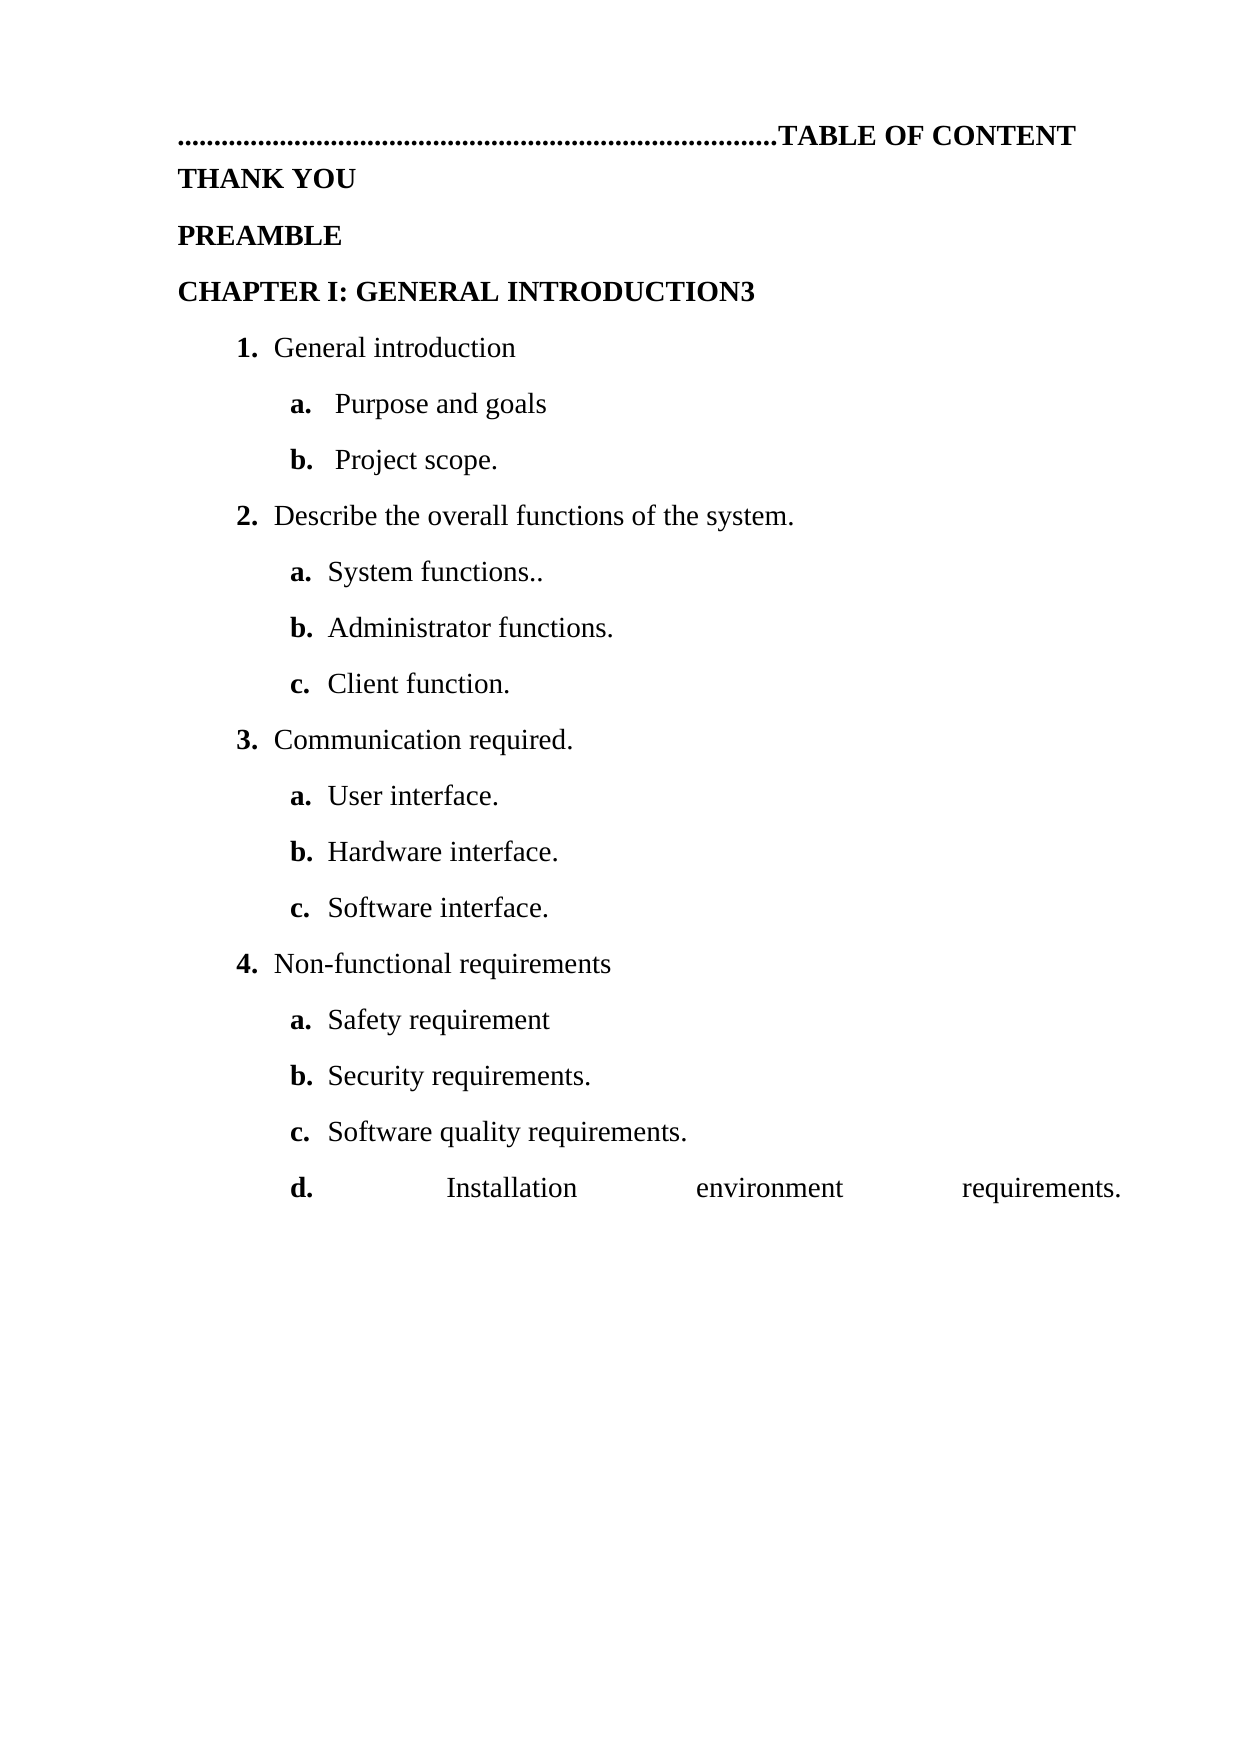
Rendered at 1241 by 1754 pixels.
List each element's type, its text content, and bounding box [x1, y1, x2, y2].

list Communication required. 6 [236, 722, 1122, 756]
list Non-functional requirements 7 [236, 946, 1122, 980]
list Software interface. 6 [290, 890, 1122, 924]
list Safety requirement 7 [290, 1002, 1122, 1036]
list System functions.. 5 [290, 554, 1122, 587]
list General introduction 4 [236, 330, 1122, 363]
text TABLE OF CONTENT THANK YOU 1 [177, 118, 1122, 195]
list Security requirements. 7 [290, 1058, 1122, 1092]
list Software quality requirements. 7 [290, 1114, 1122, 1148]
text PREAMBLE 2 [177, 218, 1122, 251]
list Purpose and goals 4 [290, 386, 1122, 419]
list User interface. 6 [290, 778, 1122, 812]
list Administrator functions. 5 [290, 610, 1122, 643]
list Installation environment requirements. 7 [290, 1170, 1122, 1247]
list Client function. 5 [290, 666, 1122, 699]
text CHAPTER I: GENERAL INTRODUCTION 3 [177, 274, 1122, 307]
list Hardware interface. 6 [290, 834, 1122, 868]
list Describe the overall functions of the system. 5 [236, 498, 1122, 531]
list Project scope. 4 [290, 442, 1122, 475]
